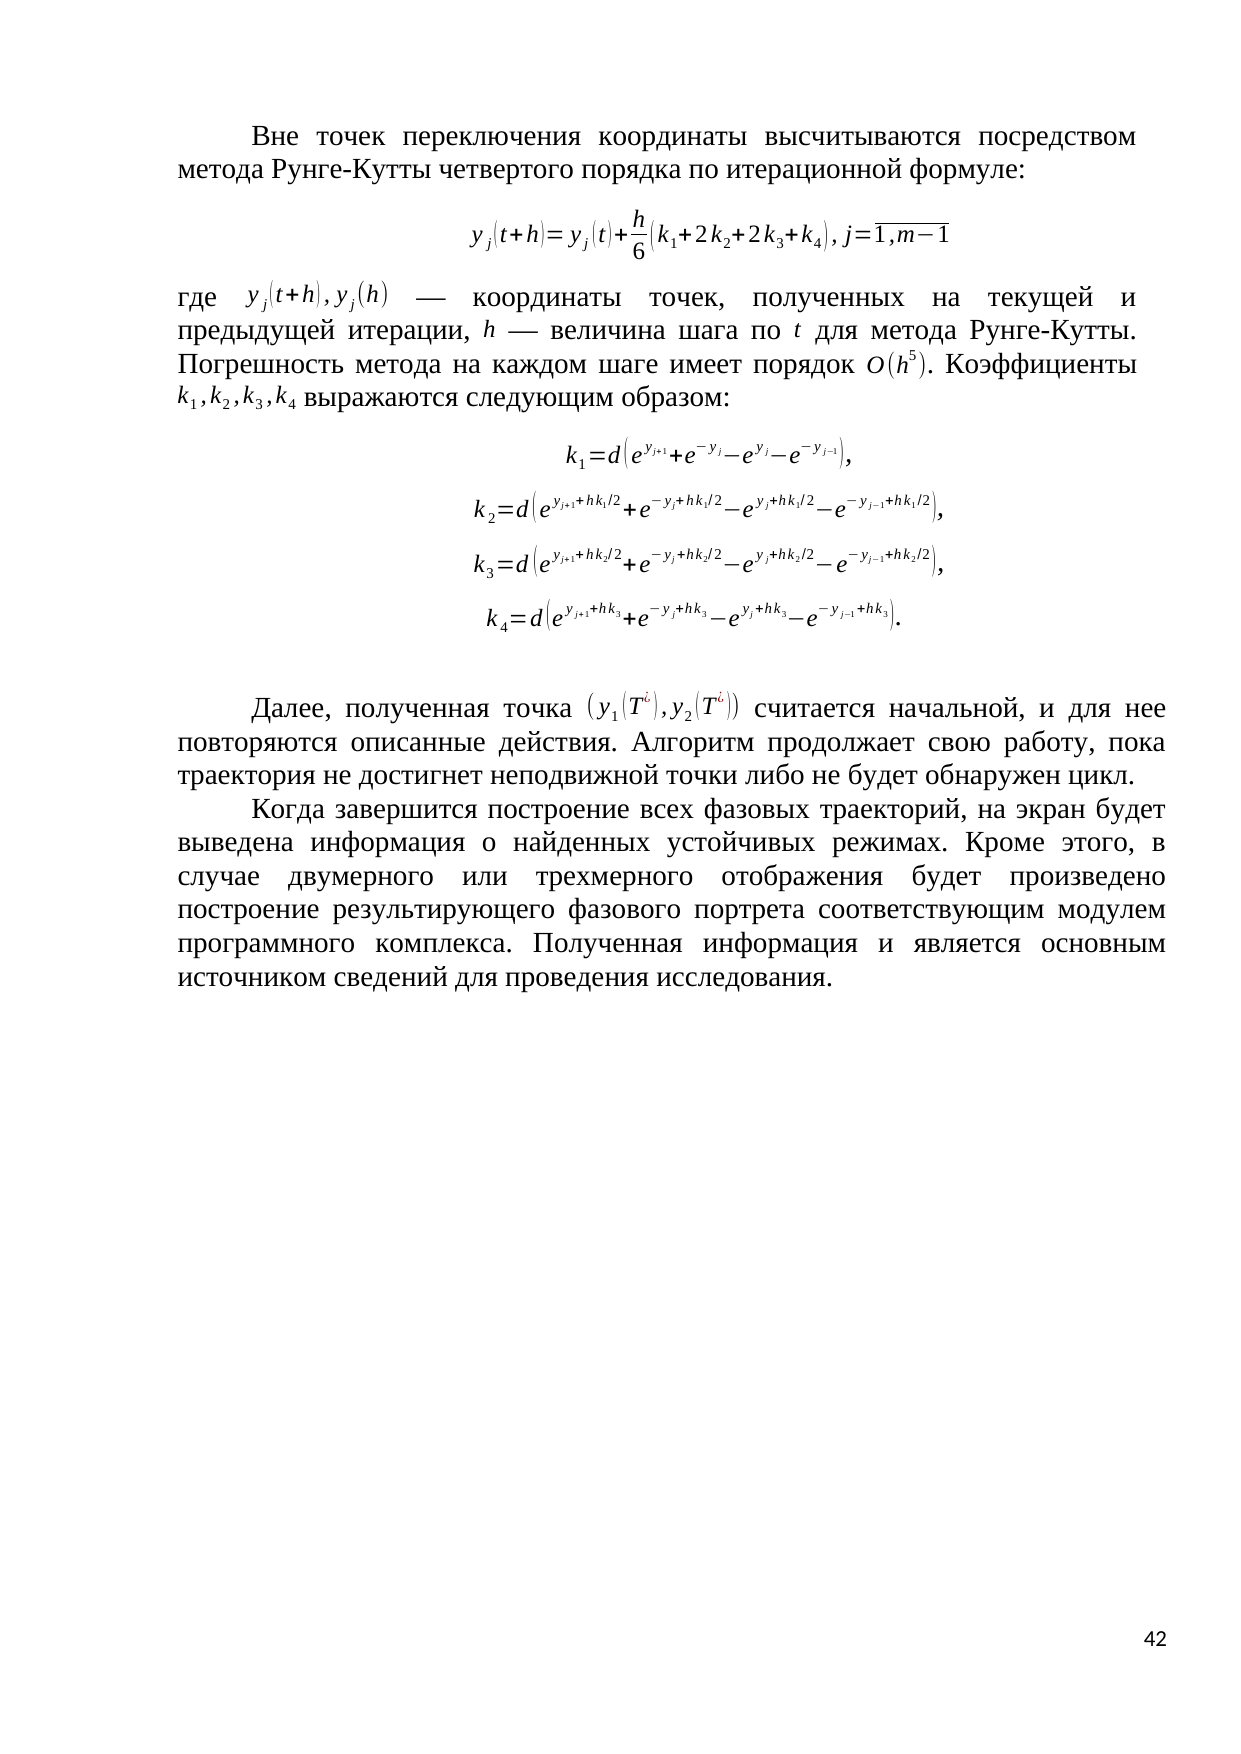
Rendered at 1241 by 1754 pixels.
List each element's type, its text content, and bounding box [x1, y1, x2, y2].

text , [177, 489, 1167, 527]
text где — координаты точек, полученных на текущей и предыдущей итерации, — величина шага по для метода Рунге-Кутты. Погрешность метода на каждом шаге имеет порядок . Коэффициенты выражаются следующим образом: [177, 279, 1137, 414]
text , [177, 544, 1167, 581]
text Когда завершится построение всех фазовых траекторий, на экран будет выведена информация о найденных устойчивых режимах. Кроме этого, в случае двумерного или трехмерного отображения будет произведено построение результирующего фазового портрета соответствующим модулем программного комплекса. Полученная информация и является основным источником сведений для проведения исследования. [177, 791, 1167, 992]
text Вне точек переключения координаты высчитываются посредством метода Рунге-Кутты четвертого порядка по итерационной формуле: [177, 118, 1137, 185]
text . [177, 598, 1137, 635]
text , [177, 435, 1167, 473]
text Далее, полученная точка считается начальной, и для нее повторяются описанные действия. Алгоритм продолжает свою работу, пока траектория не достигнет неподвижной точки либо не будет обнаружен цикл. [177, 690, 1167, 791]
